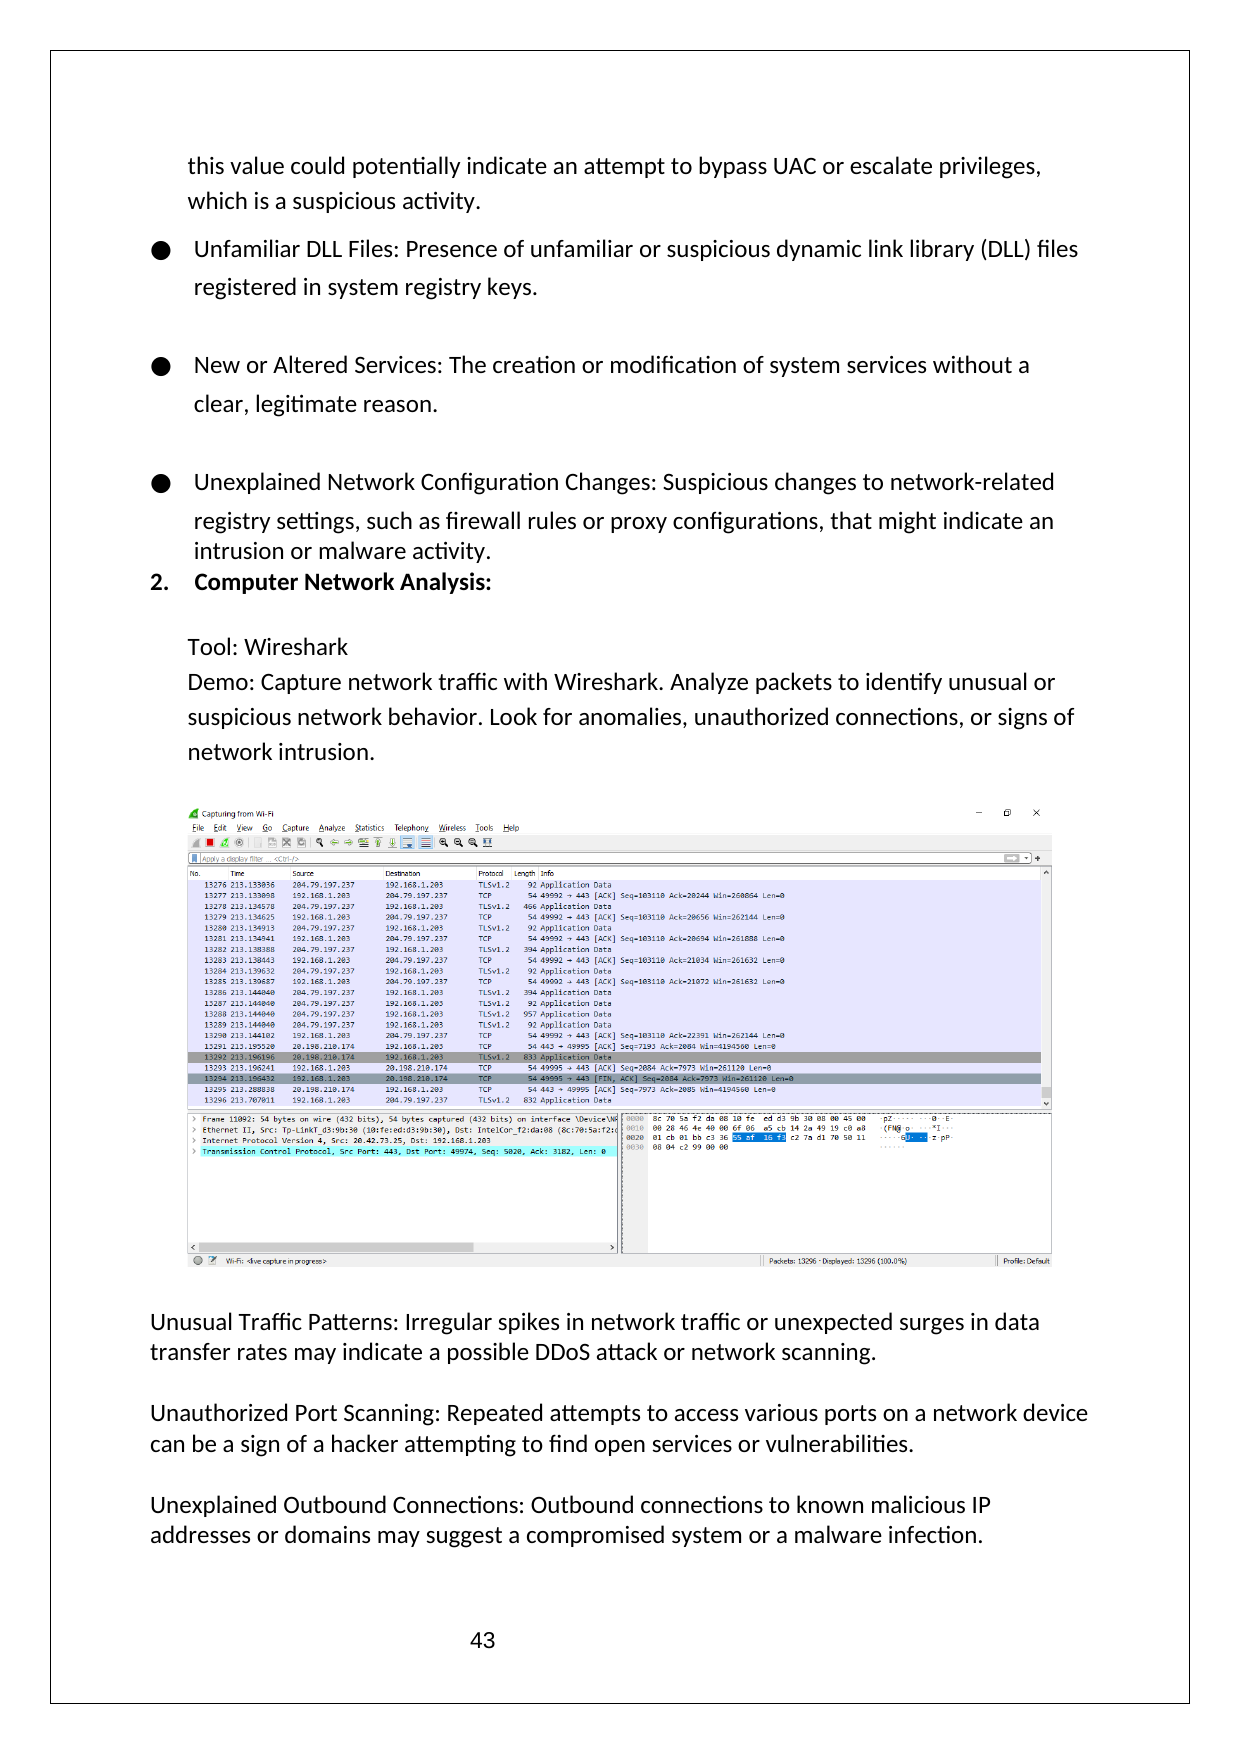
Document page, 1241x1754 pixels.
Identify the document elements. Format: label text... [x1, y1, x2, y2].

text Unusual Traffic Patterns: Irregular spikes in network traffic or unexpected surges in data transfer rates may indicate a possible DDoS attack or network scanning. [150, 1306, 1090, 1367]
text Unauthorized Port Scanning: Repeated attempts to access various ports on a network device can be a sign of a hacker attempting to find open services or vulnerabilities. [150, 1397, 1090, 1458]
list Unfamiliar DLL Files: Presence of unfamiliar or suspicious dynamic link library (DLL) files registered in system registry keys. [150, 220, 1090, 302]
list New or Altered Services: The creation or modification of system services without a clear, legitimate reason. [150, 337, 1090, 418]
list Unexplained Network Configuration Changes: Suspicious changes to network-related registry settings, such as firewall rules or proxy configurations, that might indicate an intrusion or malware activity. [150, 453, 1090, 566]
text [187, 150, 1090, 216]
text Unexplained Outbound Connections: Outbound connections to known malicious IP addresses or domains may suggest a compromised system or a malware infection. [150, 1489, 1090, 1550]
list Computer Network Analysis: [150, 566, 1090, 596]
text Tool: Wireshark [150, 631, 1090, 662]
picture [187, 806, 1052, 1267]
text Demo: Capture network traffic with Wireshark. Analyze packets to identify unusual or suspicious network behavior. Look for anomalies, unauthorized connections, or signs of network intrusion. [187, 666, 1090, 767]
